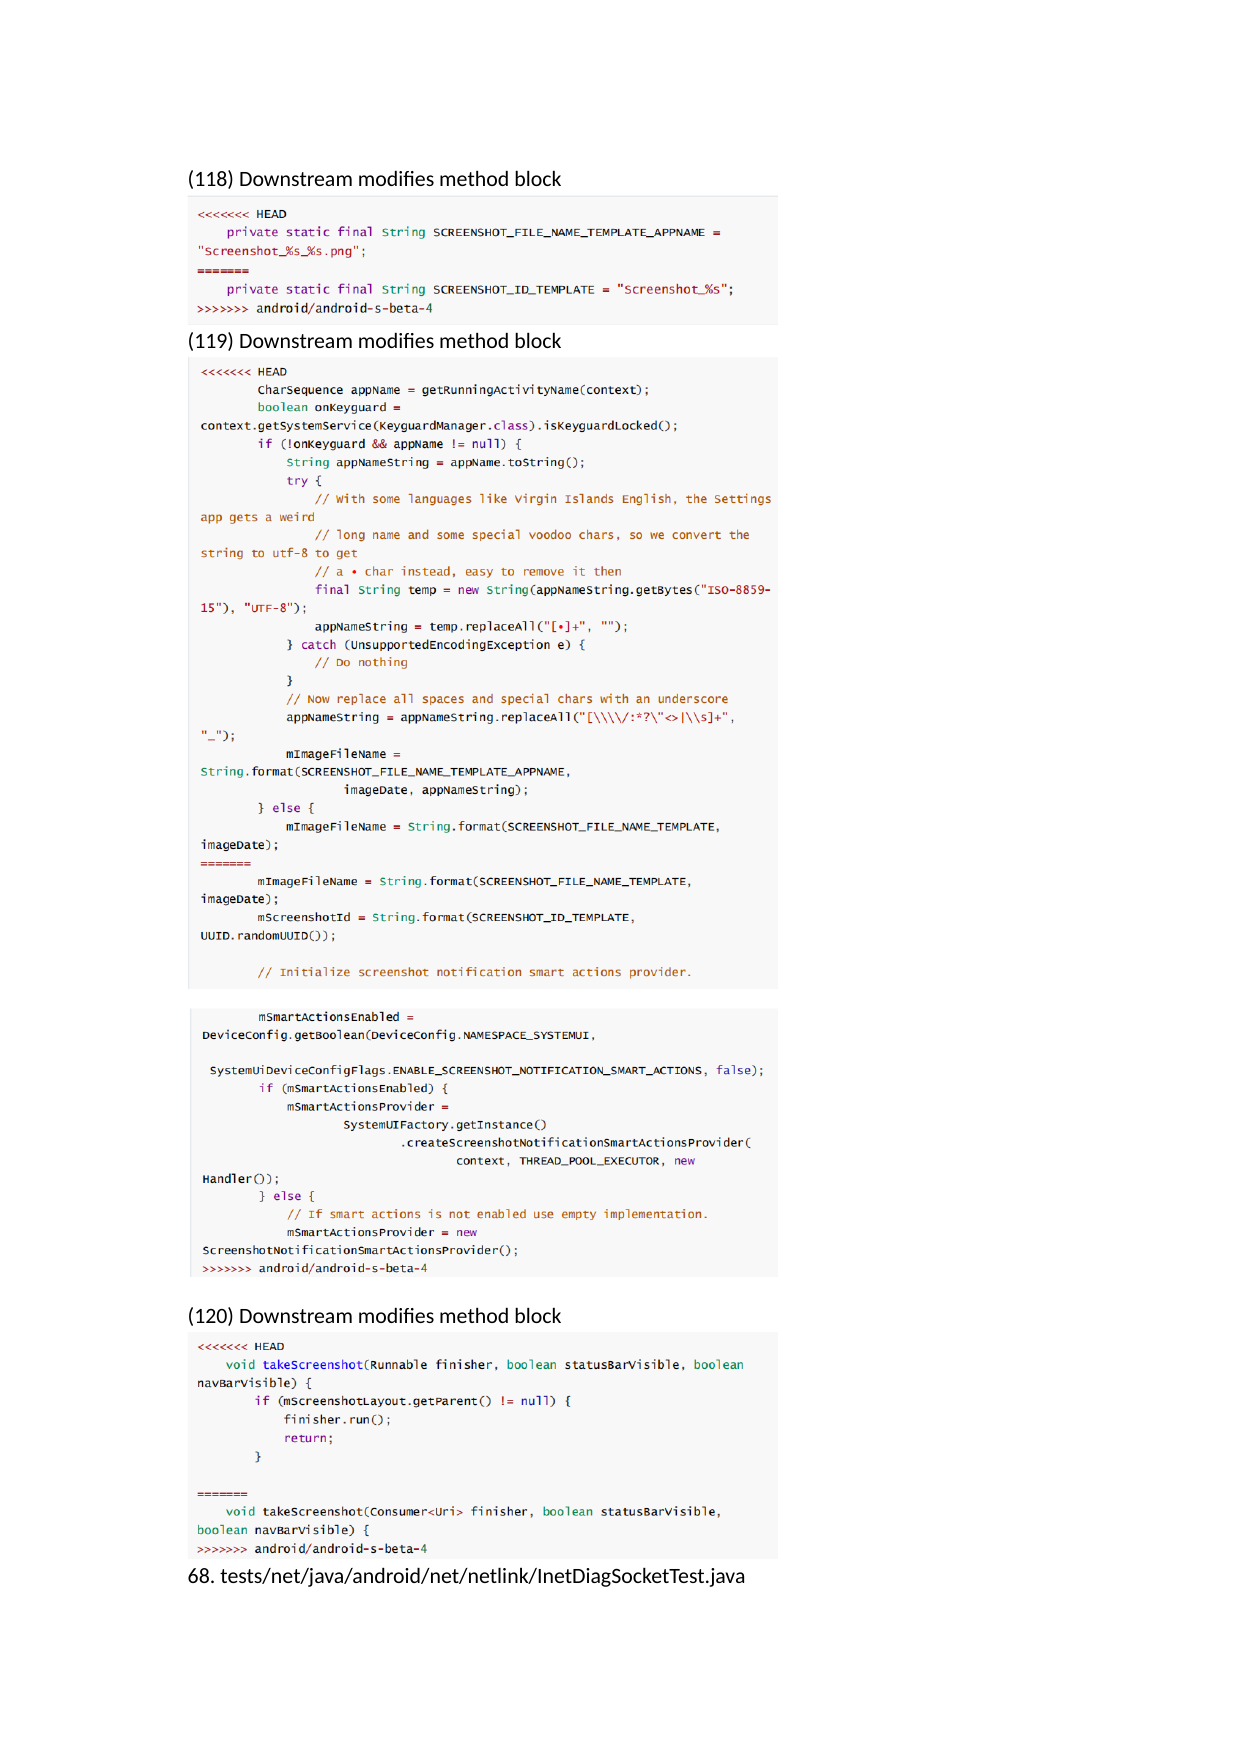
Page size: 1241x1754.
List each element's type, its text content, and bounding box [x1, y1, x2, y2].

list tests/net/java/android/net/netlink/InetDiagSocketTest.java [187, 1559, 1053, 1592]
picture [187, 1007, 778, 1277]
picture [187, 194, 778, 325]
picture [187, 1332, 778, 1559]
list Downstream modifies method block [187, 162, 1053, 194]
list Downstream modifies method block [187, 324, 1053, 357]
picture [187, 357, 778, 989]
list Downstream modifies method block [187, 1299, 1053, 1332]
